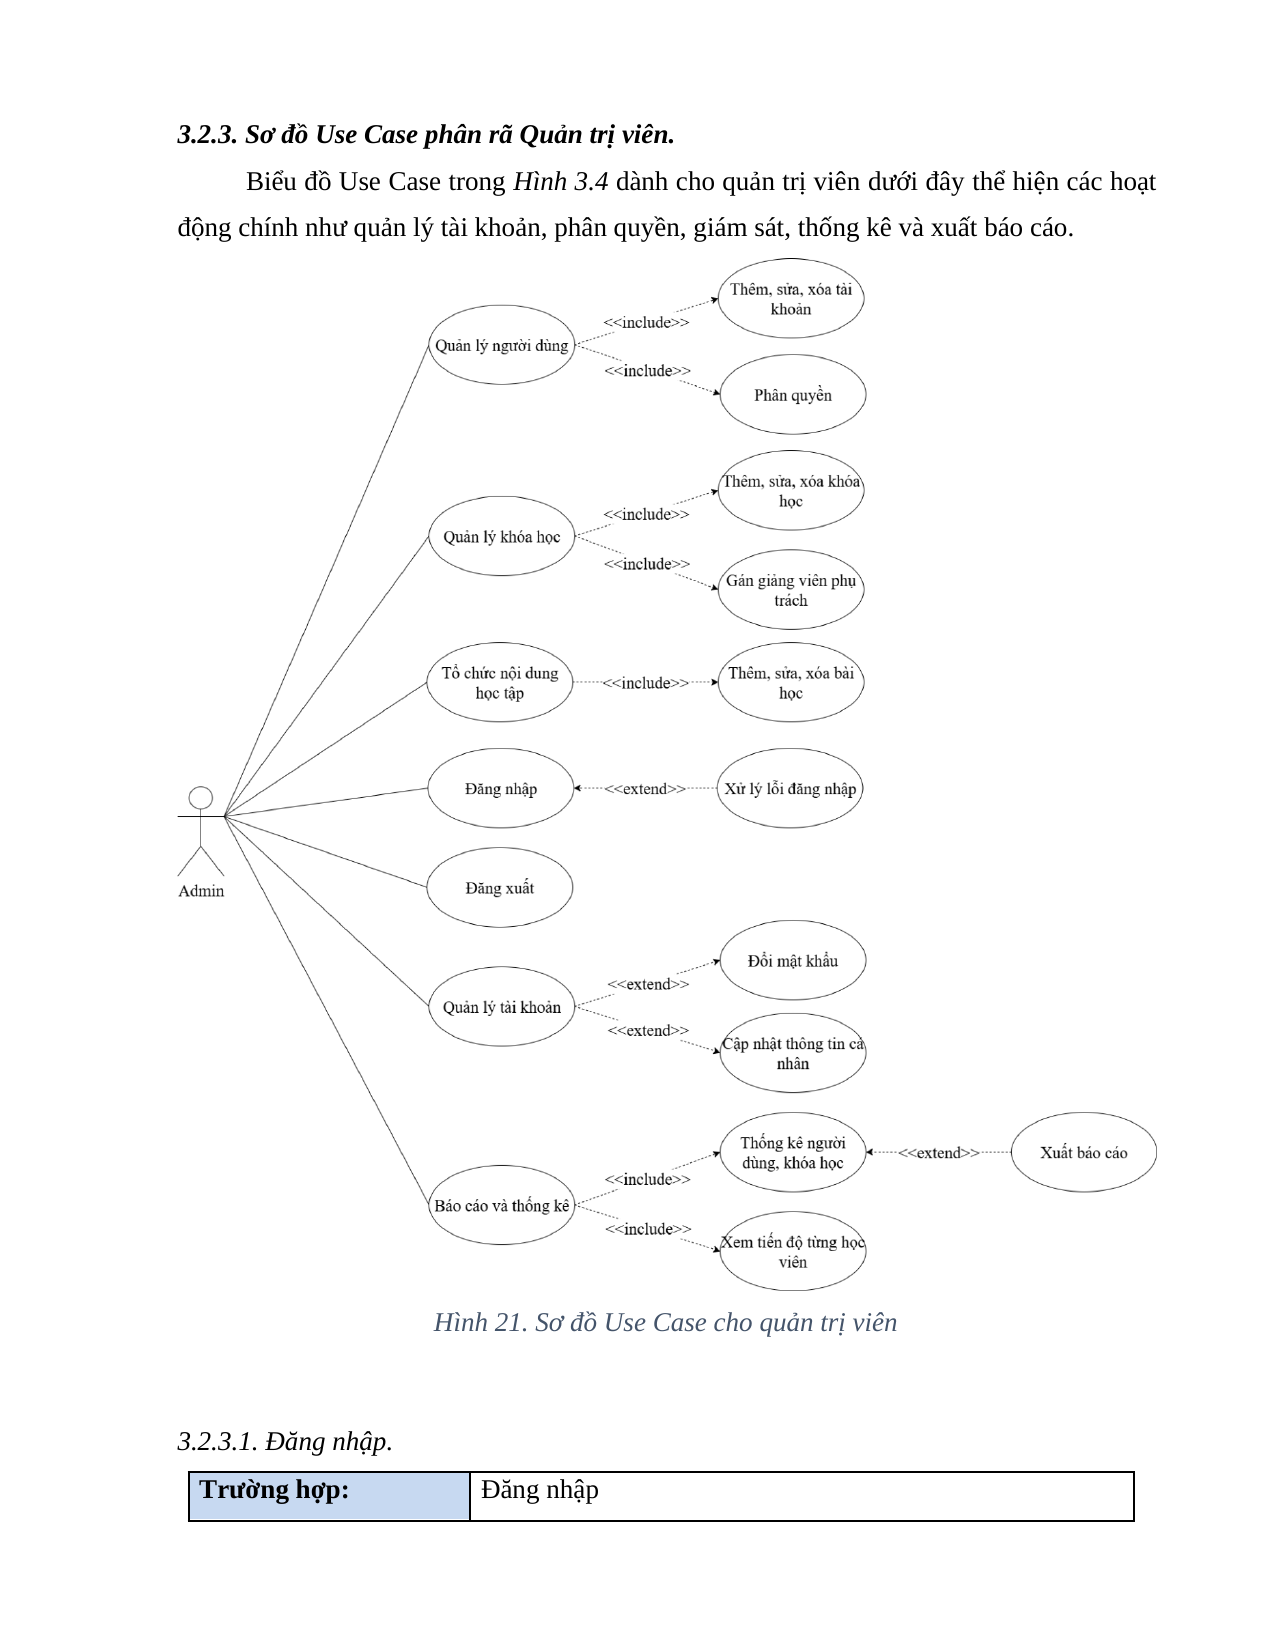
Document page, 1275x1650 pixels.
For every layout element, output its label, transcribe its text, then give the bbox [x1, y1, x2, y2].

table_header Trường hợp: [190, 1473, 469, 1519]
subtitle 3.2.3.1. Đăng nhập. [177, 1424, 1157, 1456]
subtitle 3.2.3. Sơ đồ Use Case phân rã Quản trị viên. [177, 118, 1157, 149]
text Biểu đồ Use Case trong Hình 3.4 dành cho quản trị viên dưới đây thể hiện các hoạt động chính như quản lý tài khoản, phân quyền, giám sát, thống kê và xuất báo cáo. [177, 165, 1157, 243]
text Hình 21. Sơ đồ Use Case cho quản trị viên [177, 1306, 1157, 1337]
picture [177, 258, 1157, 1291]
table_header Đăng nhập [471, 1473, 1133, 1519]
